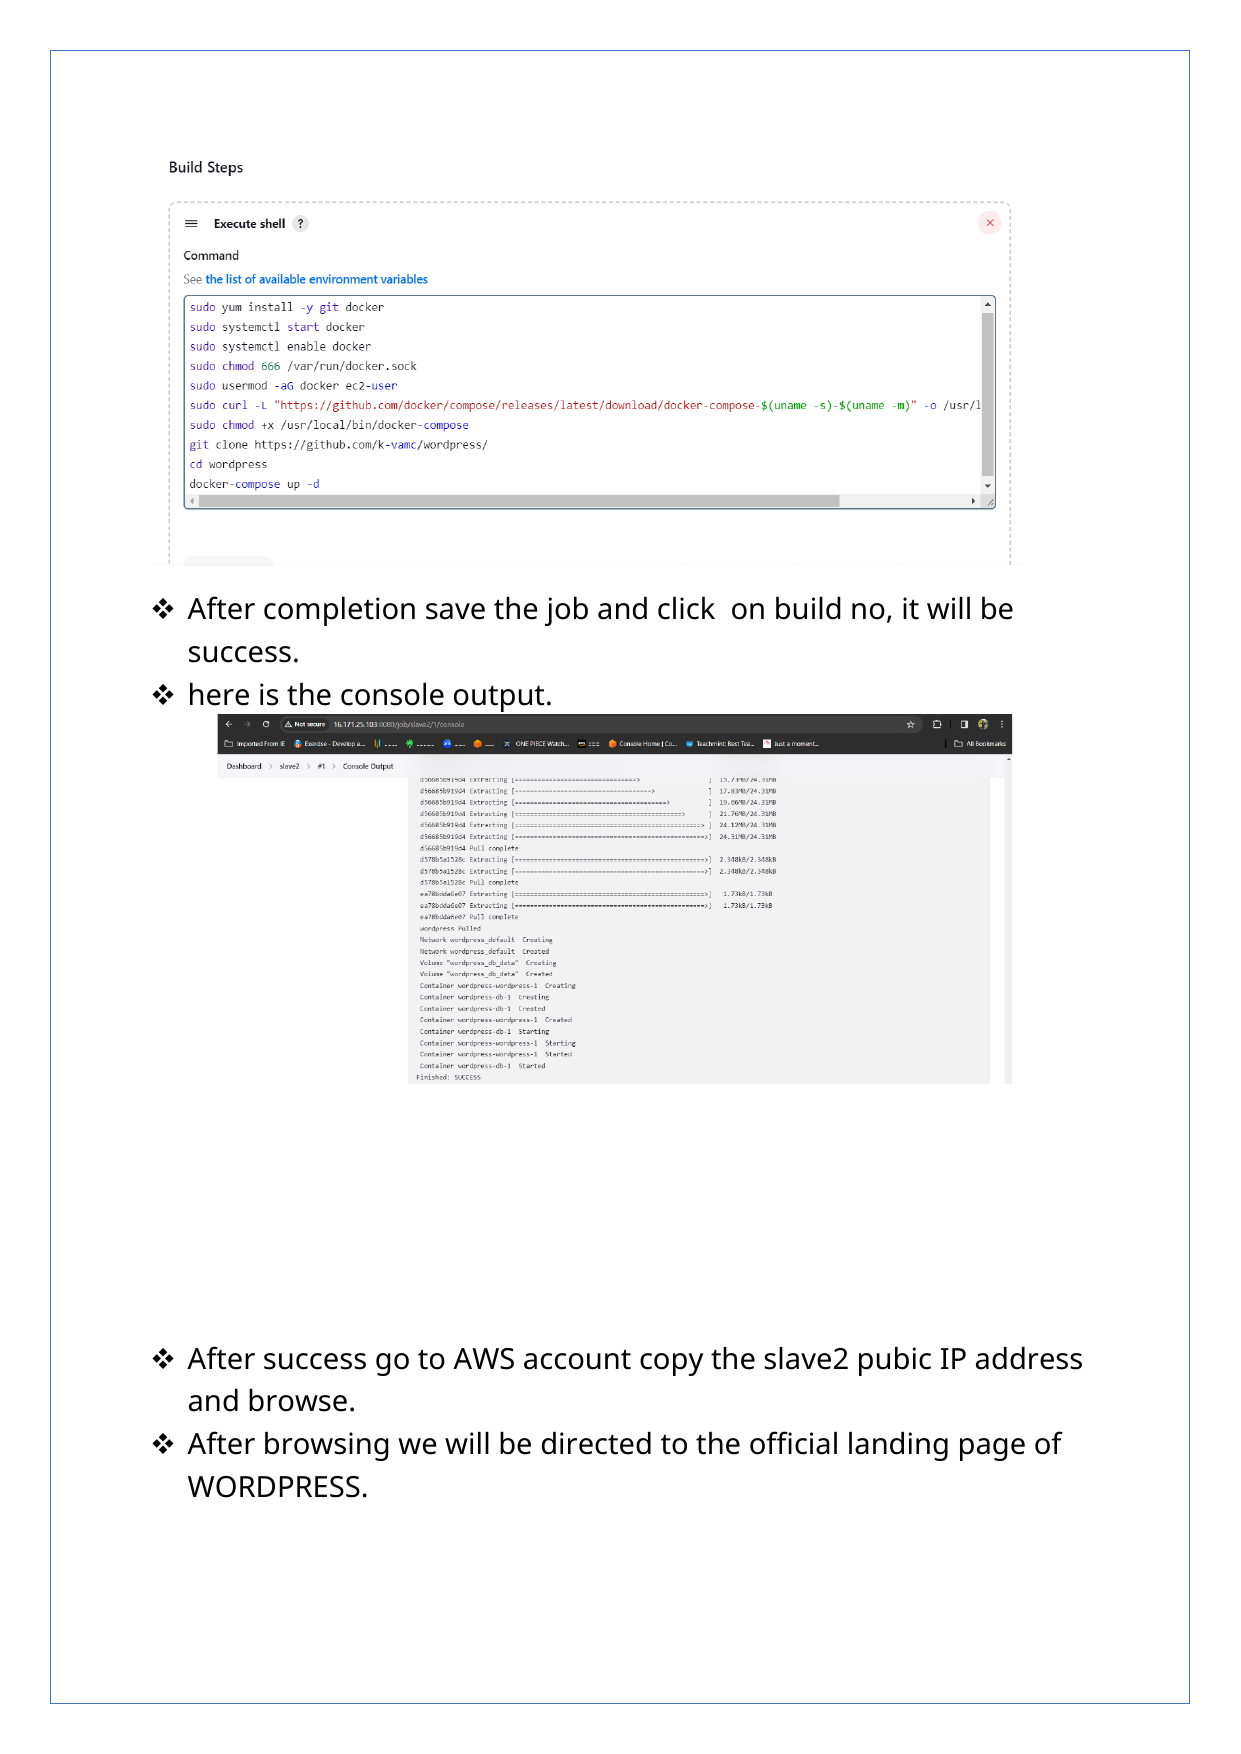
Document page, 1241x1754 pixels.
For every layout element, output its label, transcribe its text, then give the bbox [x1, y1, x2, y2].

picture [217, 714, 1013, 1084]
list After browsing we will be directed to the official landing page of WORDPRESS. [150, 1423, 1090, 1506]
list After success go to AWS account copy the slave2 pubic IP address and browse. [150, 1338, 1090, 1420]
picture [150, 150, 1091, 566]
list After completion save the job and click on build no, it will be success. [150, 588, 1090, 671]
list here is the console output. [150, 674, 1090, 714]
